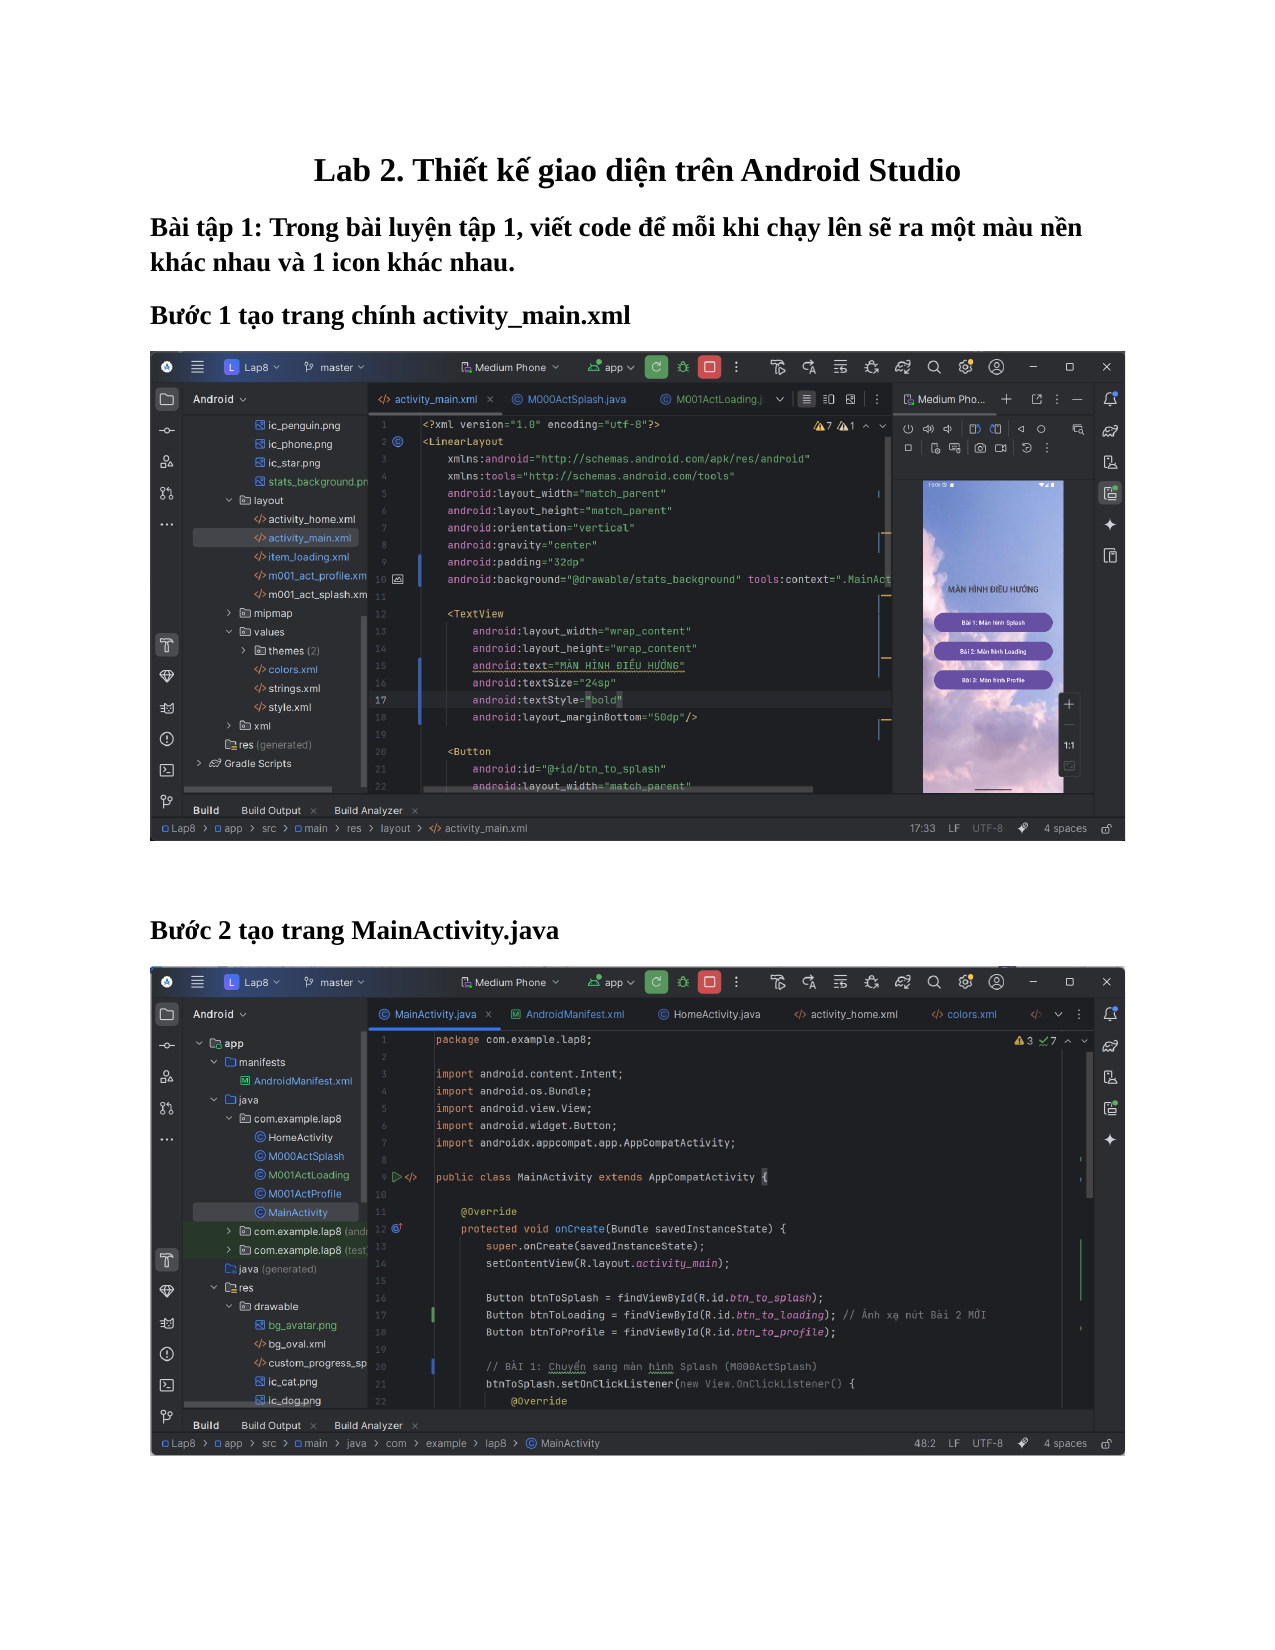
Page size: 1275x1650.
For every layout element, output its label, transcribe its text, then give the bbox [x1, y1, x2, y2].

picture [150, 966, 1125, 1456]
picture [150, 351, 1125, 841]
text Lab 2. Thiết kế giao diện trên Android Studio [150, 150, 1125, 188]
text Bước 1 tạo trang chính activity_main.xml [150, 299, 1125, 330]
text Bài tập 1: Trong bài luyện tập 1, viết code để mỗi khi chạy lên sẽ ra một màu nền khác nhau và 1 icon khác nhau. [150, 211, 1125, 278]
text Bước 2 tạo trang MainActivity.java [150, 914, 1125, 945]
